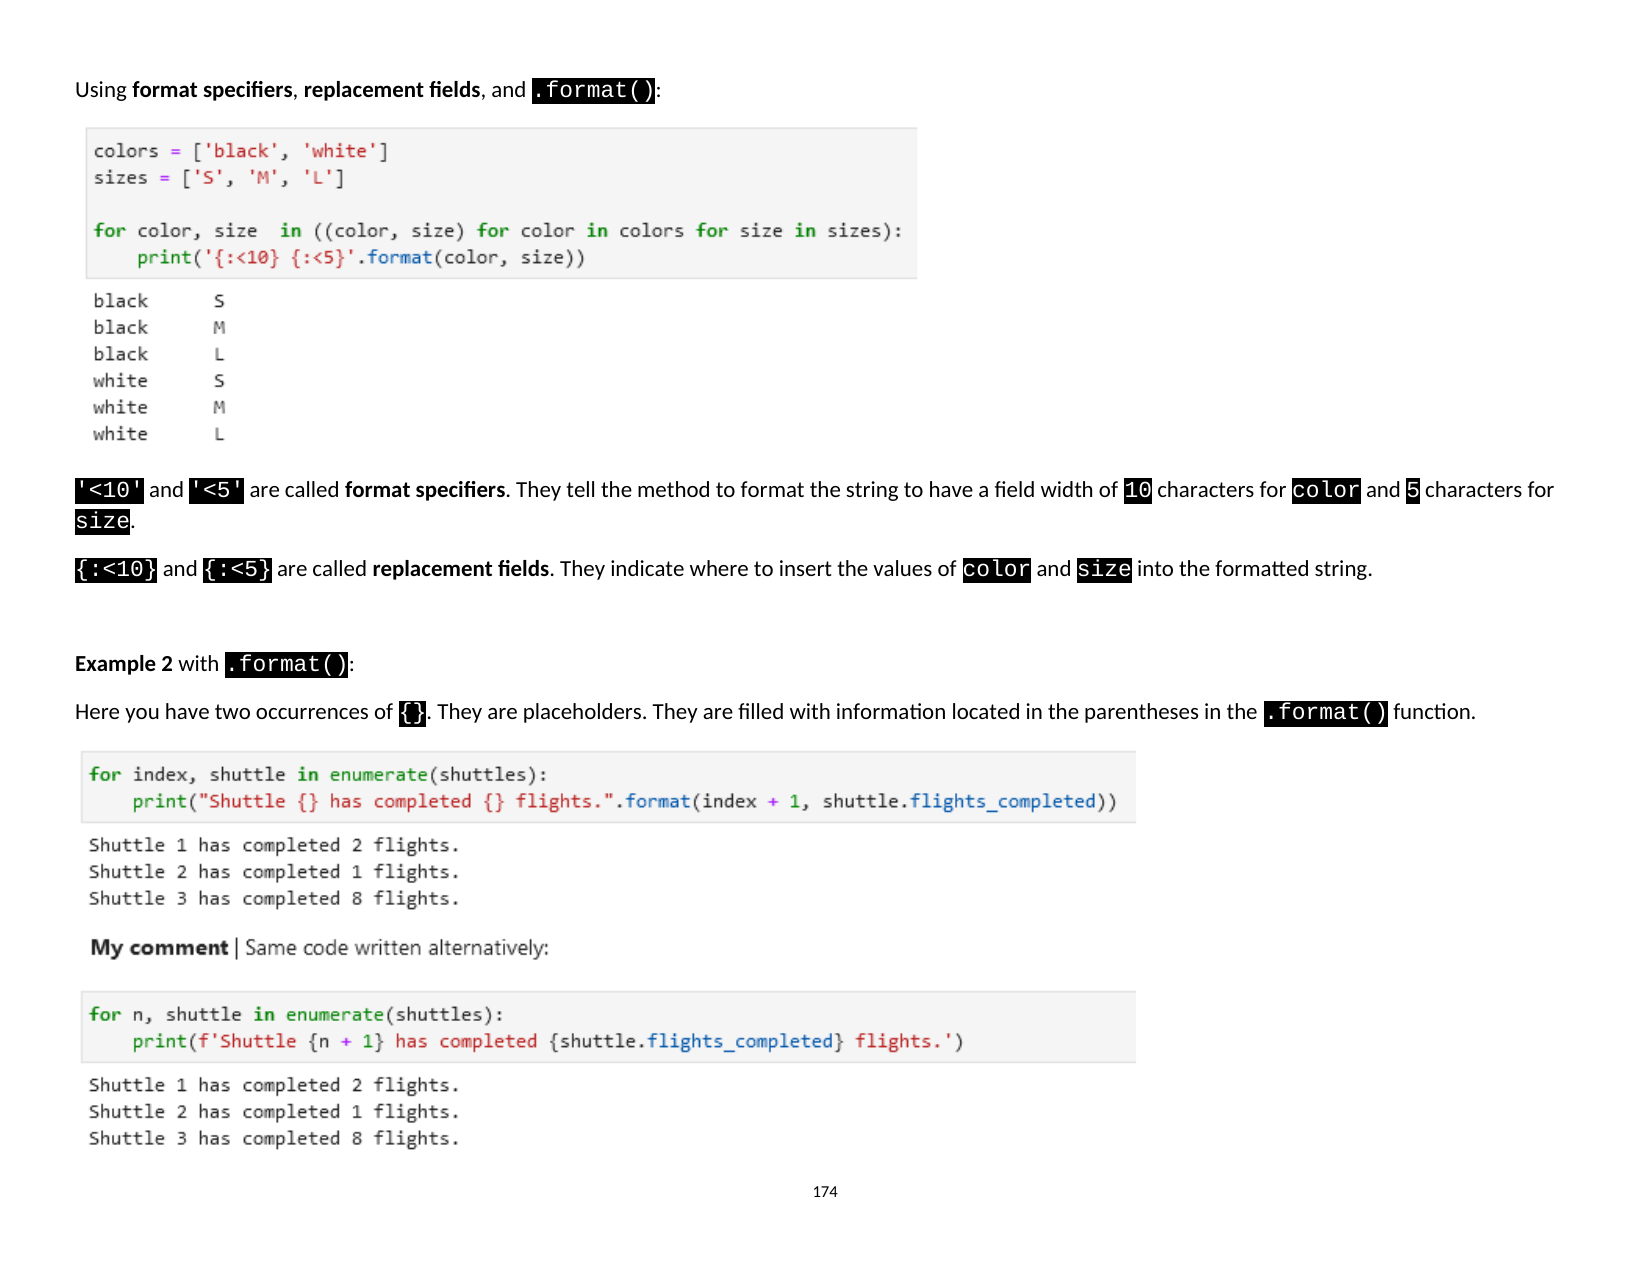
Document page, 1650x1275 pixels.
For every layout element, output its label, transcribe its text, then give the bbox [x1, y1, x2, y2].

text {:<10} and {:<5} are called replacement fields. They indicate where to insert the values of color and size into the formatted string. [75, 554, 1575, 583]
picture [75, 123, 918, 456]
text '<10' and '<5' are called format specifiers. They tell the method to format the string to have a field width of 10 characters for color and 5 characters for size. [75, 475, 1575, 535]
text Here you have two occurrences of {}. They are placeholders. They are filled with information located in the parentheses in the .format() function. [75, 697, 1575, 727]
picture [75, 745, 1137, 1159]
text Using format specifiers, replacement fields, and .format(): [75, 75, 1575, 104]
text Example 2 with .format(): [75, 649, 1575, 678]
